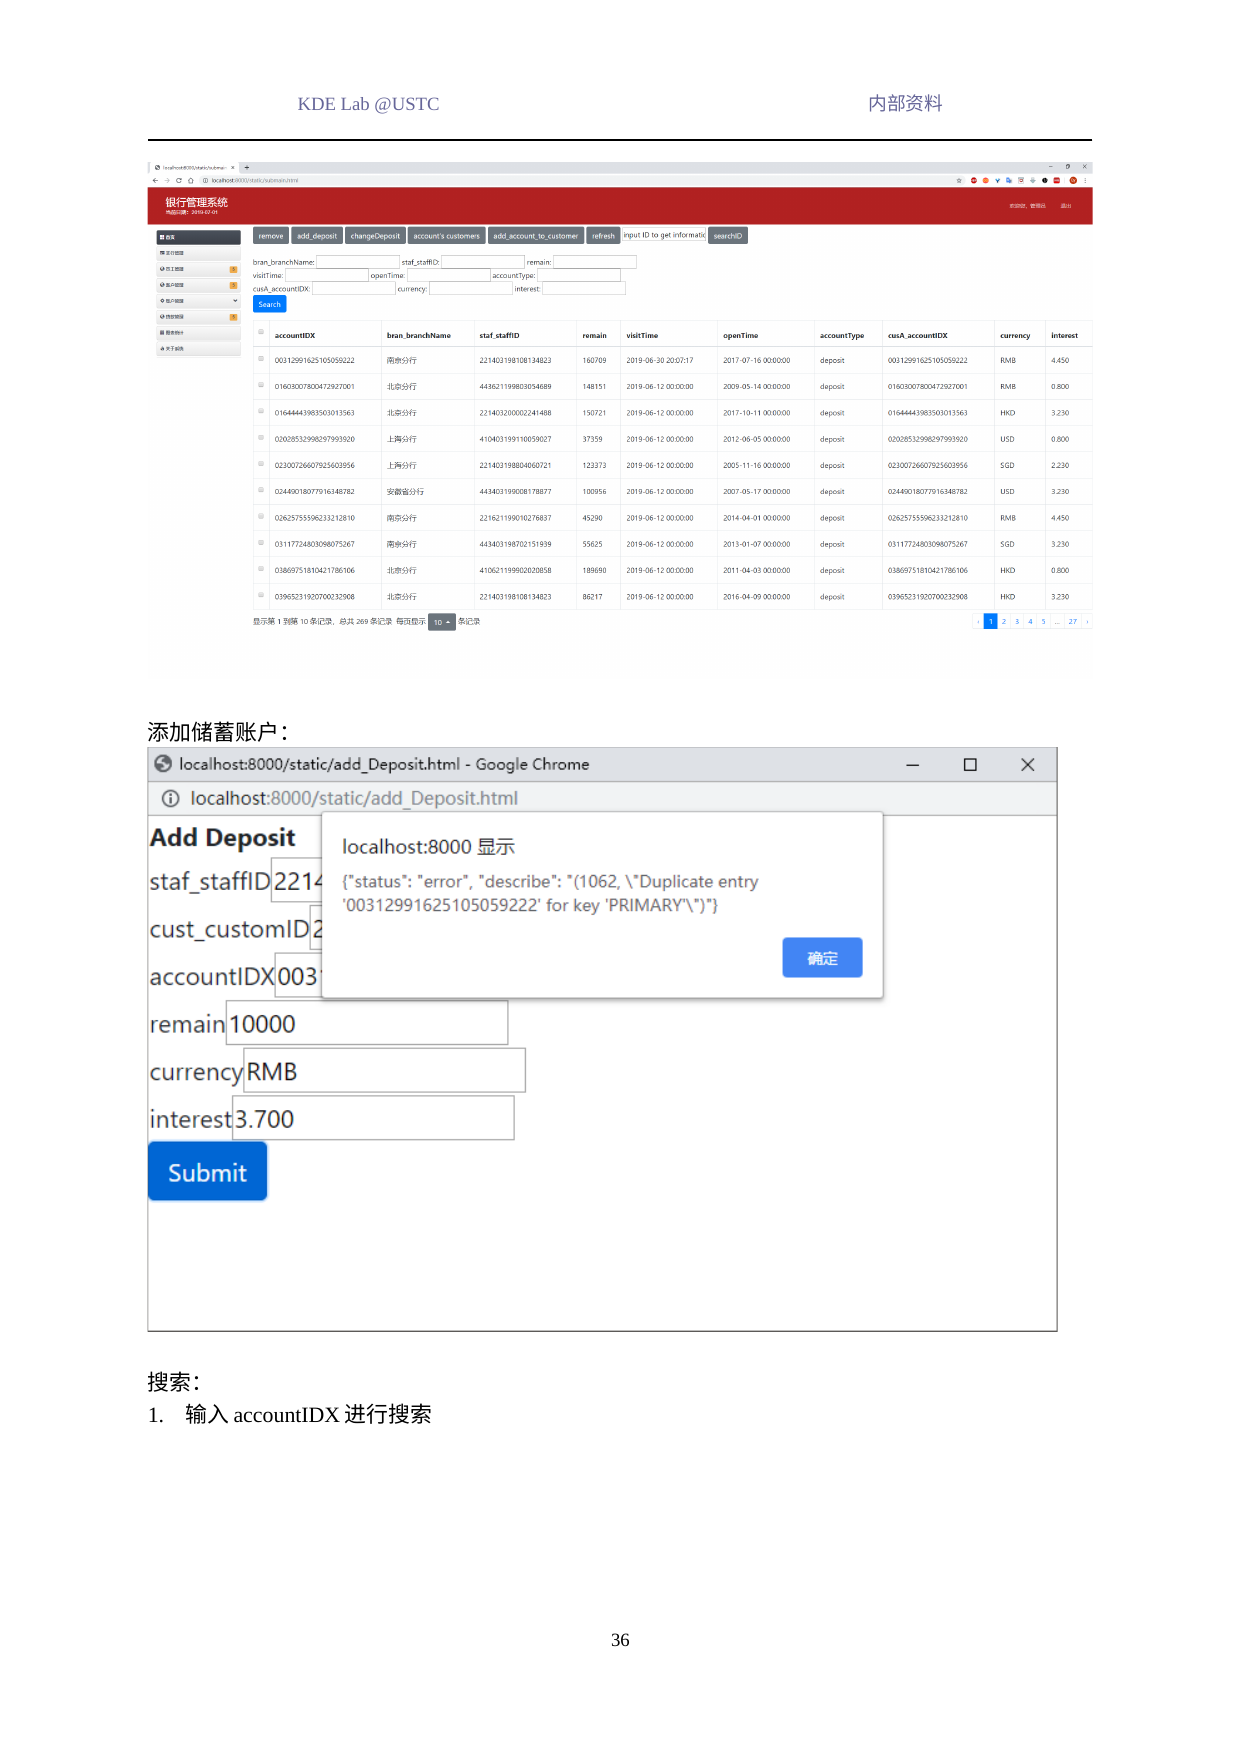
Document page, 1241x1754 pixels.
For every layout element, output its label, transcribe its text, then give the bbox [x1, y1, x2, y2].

text 添加储蓄账户： [148, 714, 1092, 747]
text 搜索： [148, 1364, 1092, 1397]
picture [147, 747, 1058, 1332]
list 输入accountIDX进行搜索 [148, 1397, 1092, 1429]
picture [147, 162, 1093, 679]
